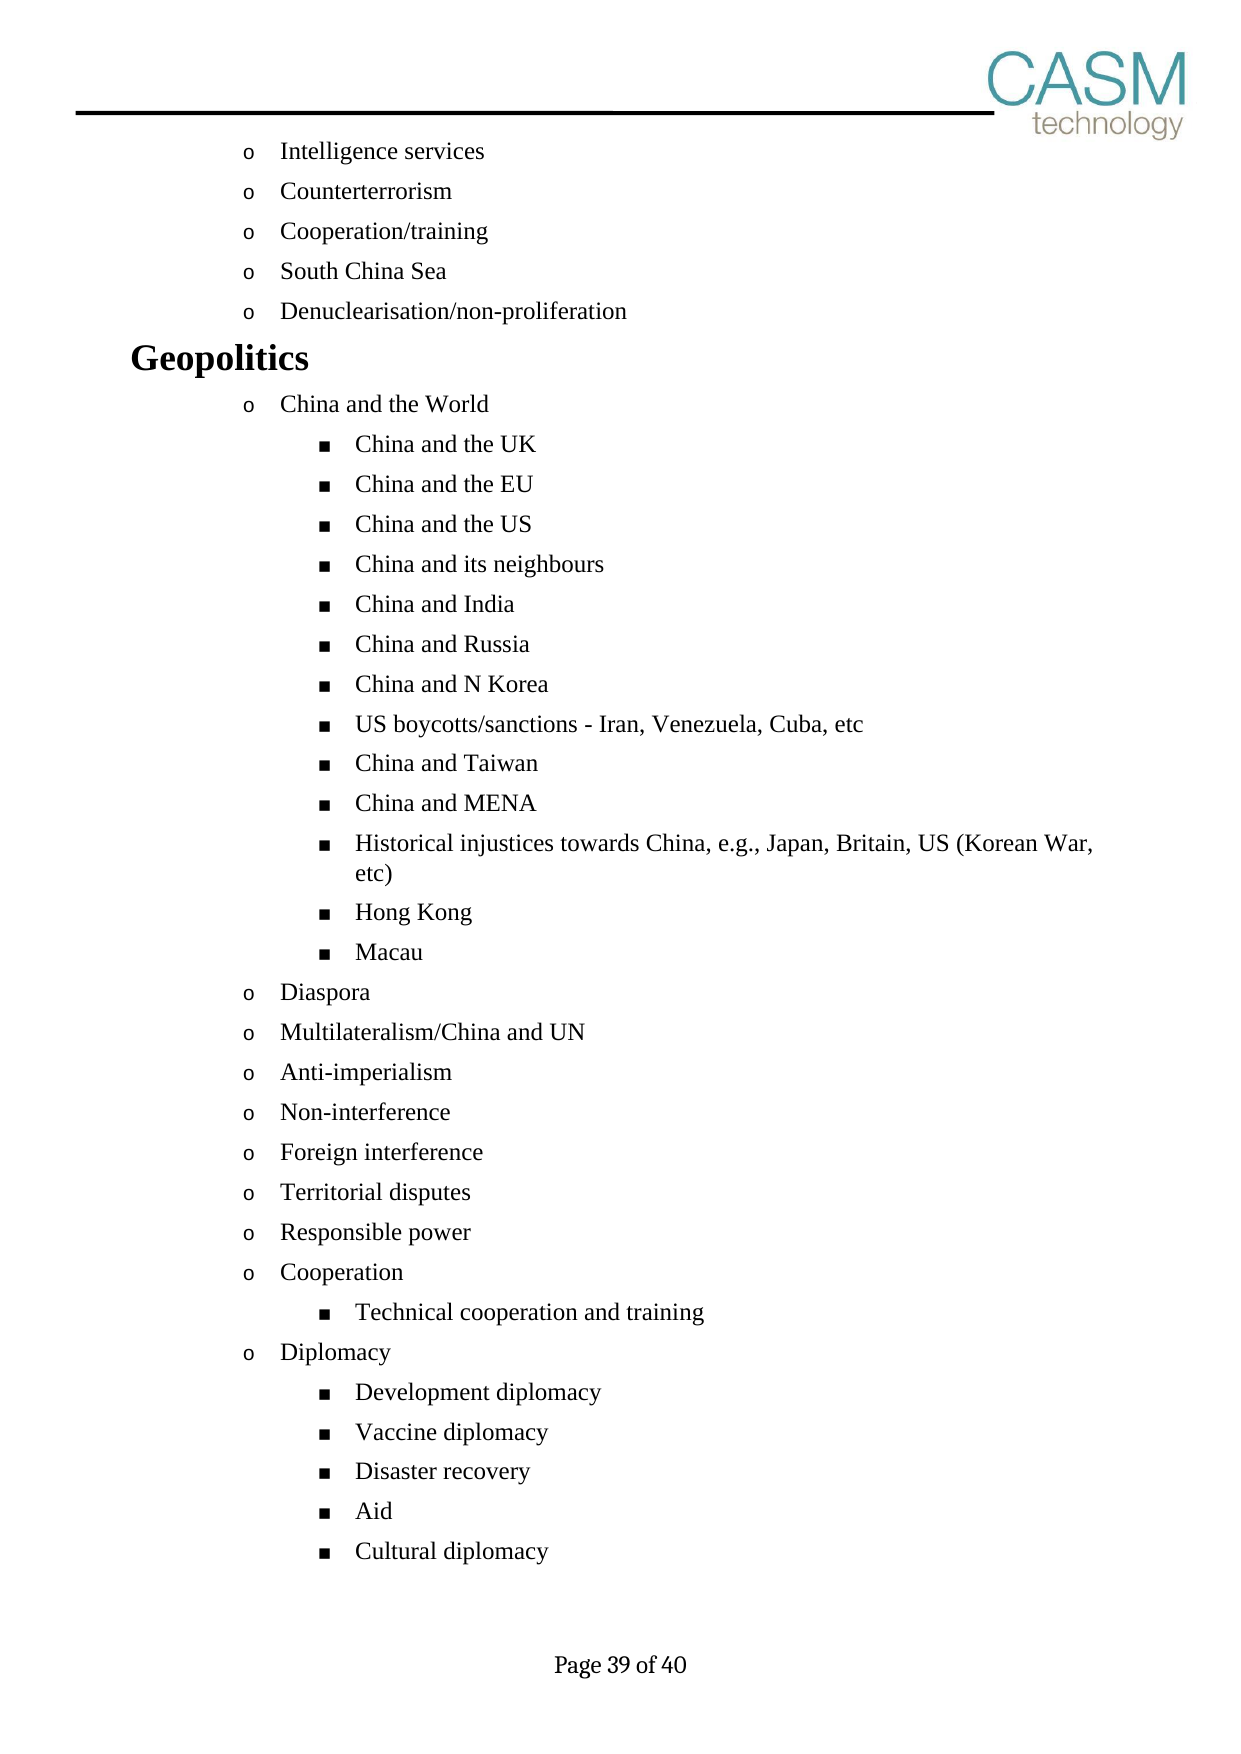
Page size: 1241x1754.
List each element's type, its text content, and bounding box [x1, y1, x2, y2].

list Territorial disputes [242, 1177, 1110, 1206]
list Macau [317, 937, 1110, 966]
list Denuclearisation/non-proliferation [242, 296, 1110, 325]
list China and MENA [317, 788, 1110, 818]
list Non-interference [242, 1097, 1110, 1126]
list Historical injustices towards China, e.g., Japan, Britain, US (Korean War, etc) [317, 828, 1110, 887]
list China and the UK [317, 429, 1110, 459]
list Development diplomacy [317, 1377, 1110, 1406]
list Technical cooperation and training [317, 1297, 1110, 1326]
list Diaspora [242, 977, 1110, 1006]
picture [956, 20, 1218, 169]
list China and Taiwan [317, 748, 1110, 778]
list China and India [317, 589, 1110, 618]
list Multilateralism/China and UN [242, 1017, 1110, 1046]
list China and the EU [317, 469, 1110, 499]
list South China Sea [242, 256, 1110, 285]
list Disaster recovery [317, 1456, 1110, 1486]
list Cooperation/training [242, 216, 1110, 245]
list China and N Korea [317, 669, 1110, 698]
list Cultural diplomacy [317, 1536, 1110, 1566]
list China and the US [317, 509, 1110, 539]
list Intelligence services [242, 136, 1110, 165]
list Aid [317, 1496, 1110, 1526]
list Counterterrorism [242, 176, 1110, 205]
text Geopolitics [130, 336, 1110, 379]
list Vaccine diplomacy [317, 1417, 1110, 1446]
list Foreign interference [242, 1137, 1110, 1166]
list China and the World [242, 389, 1110, 419]
list Diplomacy [242, 1337, 1110, 1366]
list Cooperation [242, 1257, 1110, 1286]
list Responsible power [242, 1217, 1110, 1246]
list China and its neighbours [317, 549, 1110, 578]
list US boycotts/sanctions - Iran, Venezuela, Cuba, etc [317, 709, 1110, 738]
list Anti-imperialism [242, 1057, 1110, 1086]
list Hong Kong [317, 897, 1110, 926]
list China and Russia [317, 629, 1110, 658]
